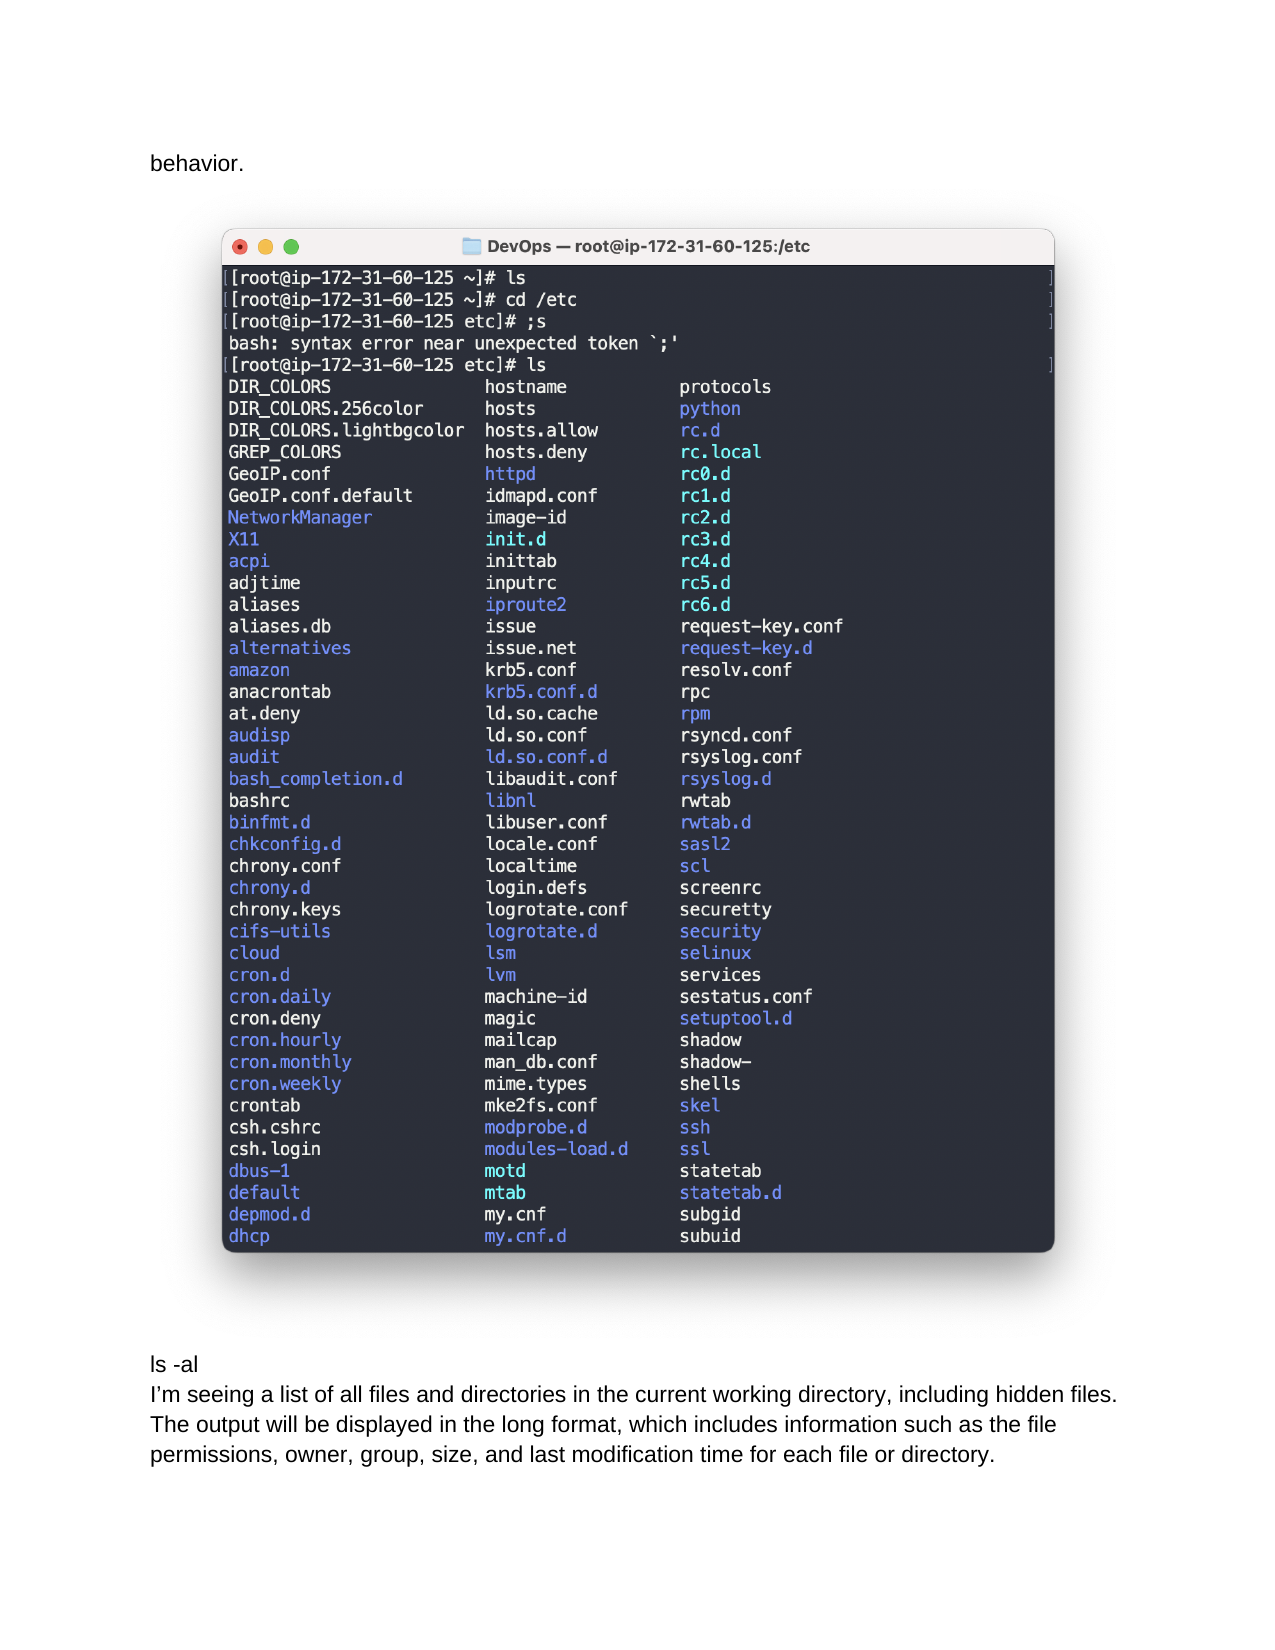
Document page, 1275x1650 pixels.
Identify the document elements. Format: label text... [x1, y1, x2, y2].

picture [150, 180, 1125, 1347]
text ls -al I’m seeing a list of all files and directories in the current working directory, including hidden files. The output will be displayed in the long format, which includes information such as the file permissions, owner, group, size, and last modification time for each file or directory. [150, 1351, 1125, 1468]
text cd /etc It contains configuration files for the system and various installed applications. These files control the behavior of the system and applications and can be modified to change their behavior. [150, 150, 1125, 180]
